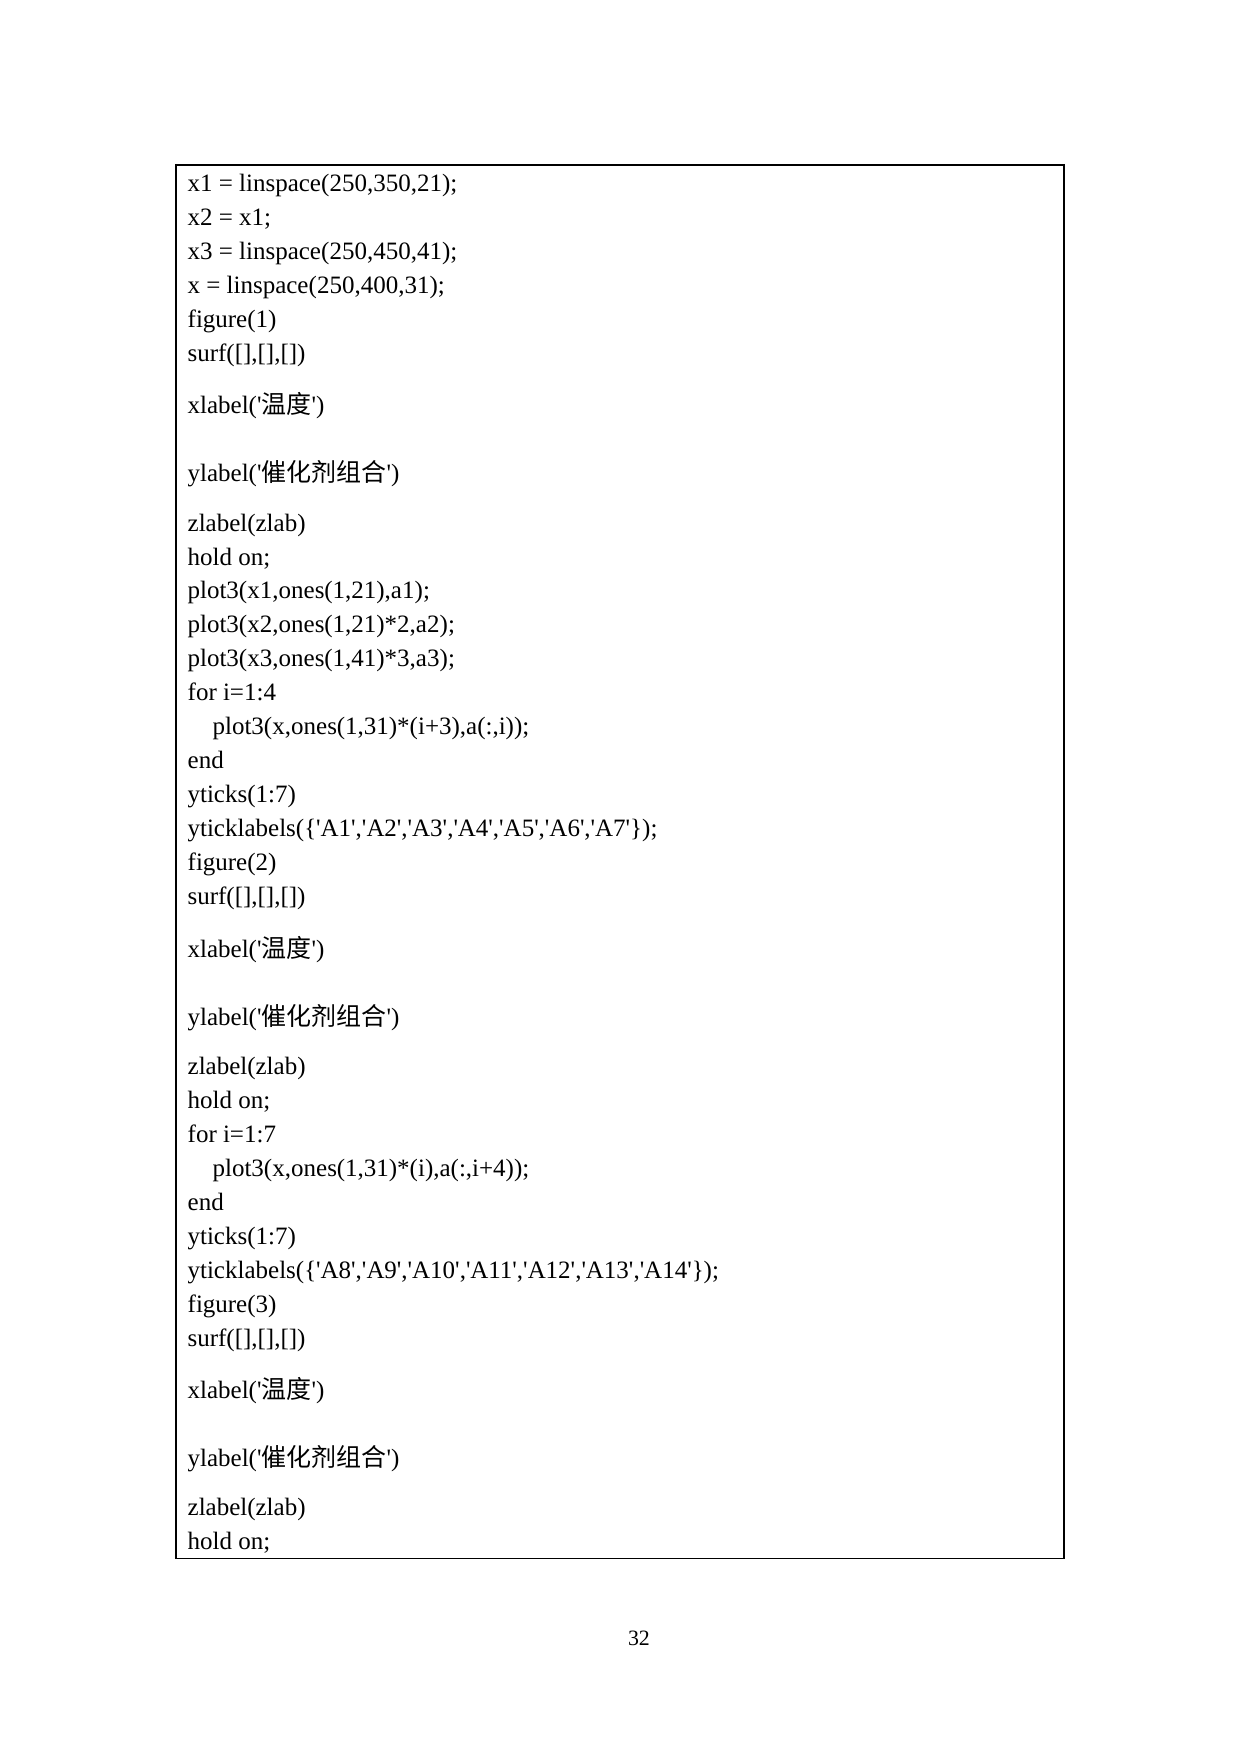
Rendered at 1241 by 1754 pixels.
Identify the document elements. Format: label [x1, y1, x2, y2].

table_cell [177, 166, 1063, 1558]
